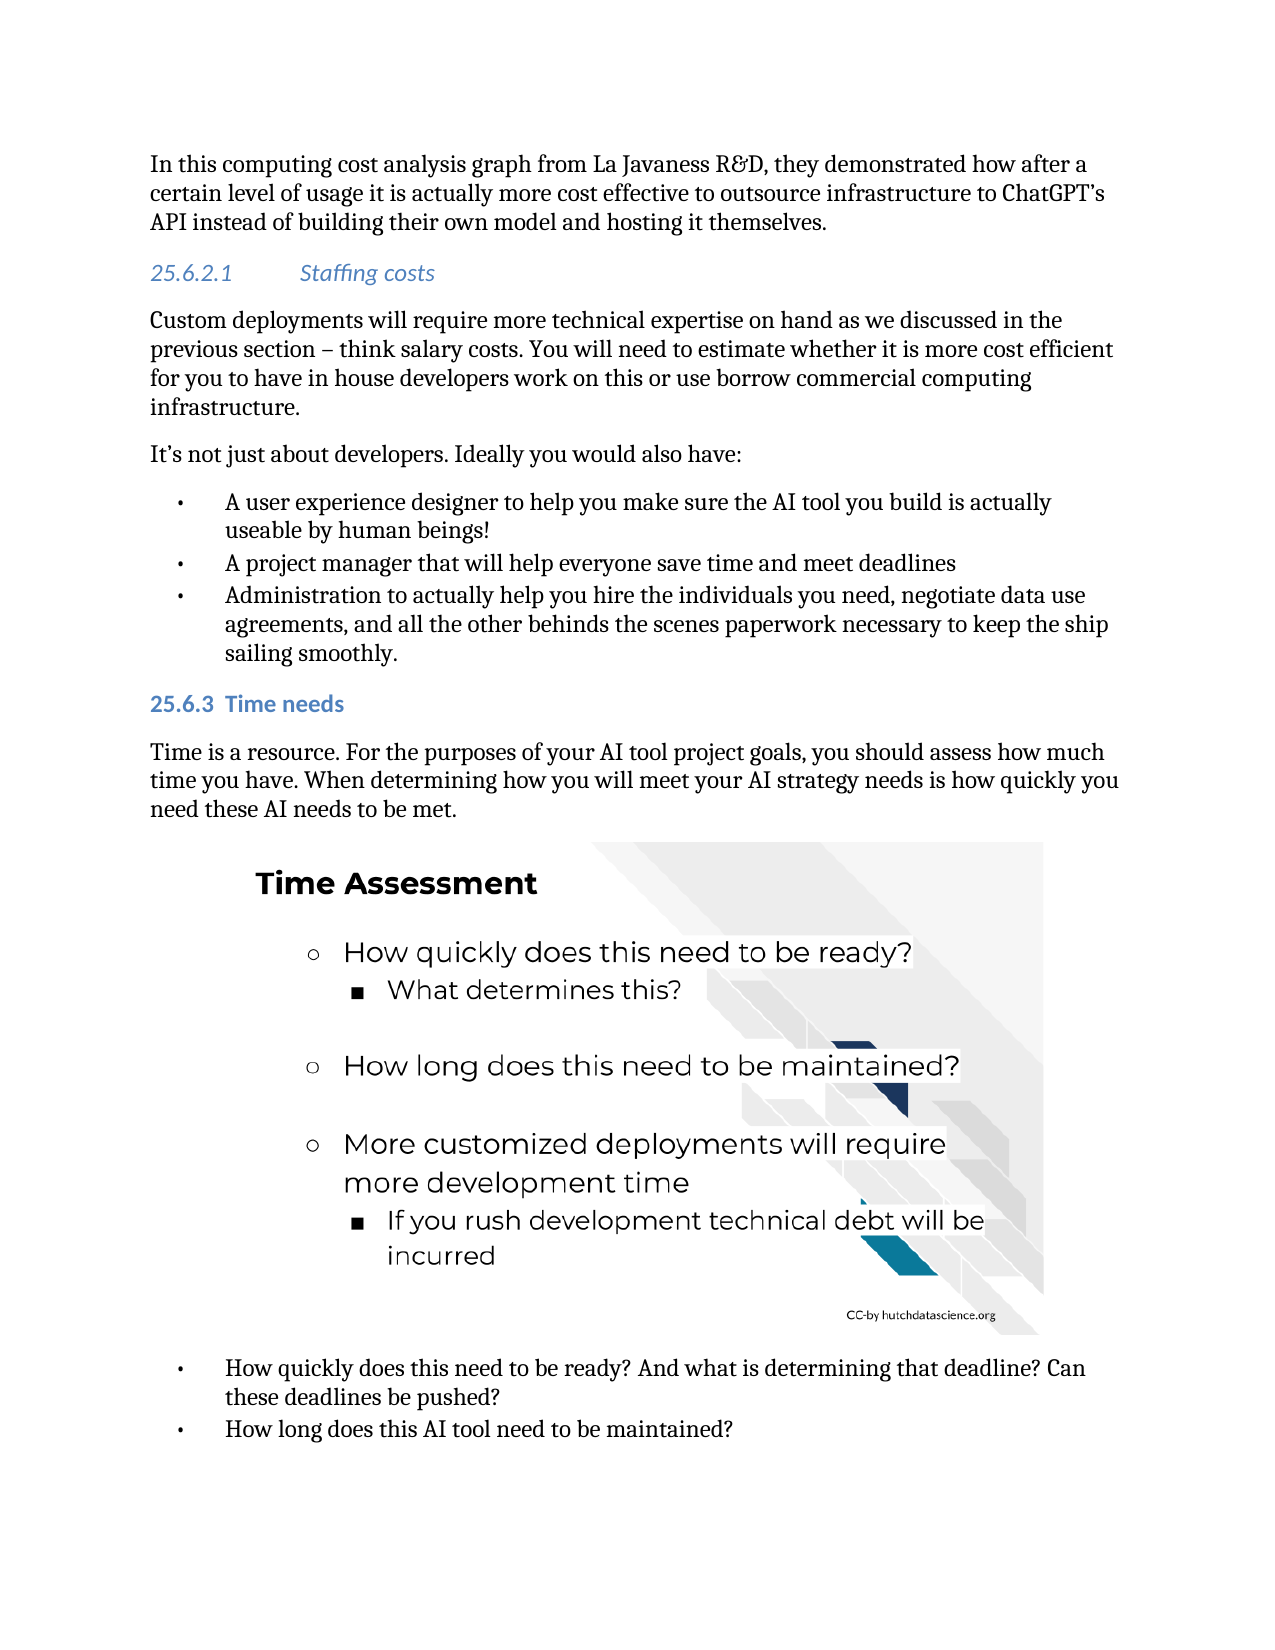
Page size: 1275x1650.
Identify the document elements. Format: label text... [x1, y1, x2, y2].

text It’s not just about developers. Ideally you would also have: [150, 440, 1125, 469]
subtitle 25.6.2.1 Staffing costs [150, 257, 1125, 288]
list Administration to actually help you hire the individuals you need, negotiate data use agreements, and all the other behinds the scenes paperwork necessary to keep the ship sailing smoothly. [175, 581, 1125, 668]
text In this computing cost analysis graph from La Javaness R&D, they demonstrated how after a certain level of usage it is actually more cost effective to outsource infrastructure to ChatGPT’s API instead of building their own model and hosting it themselves. [150, 150, 1125, 236]
subtitle 25.6.3 Time needs [150, 688, 1125, 719]
text Custom deployments will require more technical expertise on hand as we discussed in the previous section – think salary costs. You will need to estimate whether it is more cost efficient for you to have in house developers work on this or use borrow commercial computing infrastructure. [150, 306, 1125, 421]
list How long does this AI tool need to be maintained? [175, 1415, 1125, 1444]
text Time is a resource. For the purposes of your AI tool project goals, you should assess how much time you have. When determining how you will meet your AI strategy needs is how quickly you need these AI needs to be met. [150, 738, 1125, 824]
picture [168, 842, 1044, 1335]
list A user experience designer to help you make sure the AI tool you build is actually useable by human beings! [175, 488, 1125, 545]
list How quickly does this need to be ready? And what is determining that deadline? Can these deadlines be pushed? [175, 1354, 1125, 1411]
list A project manager that will help everyone save time and meet deadlines [175, 549, 1125, 578]
